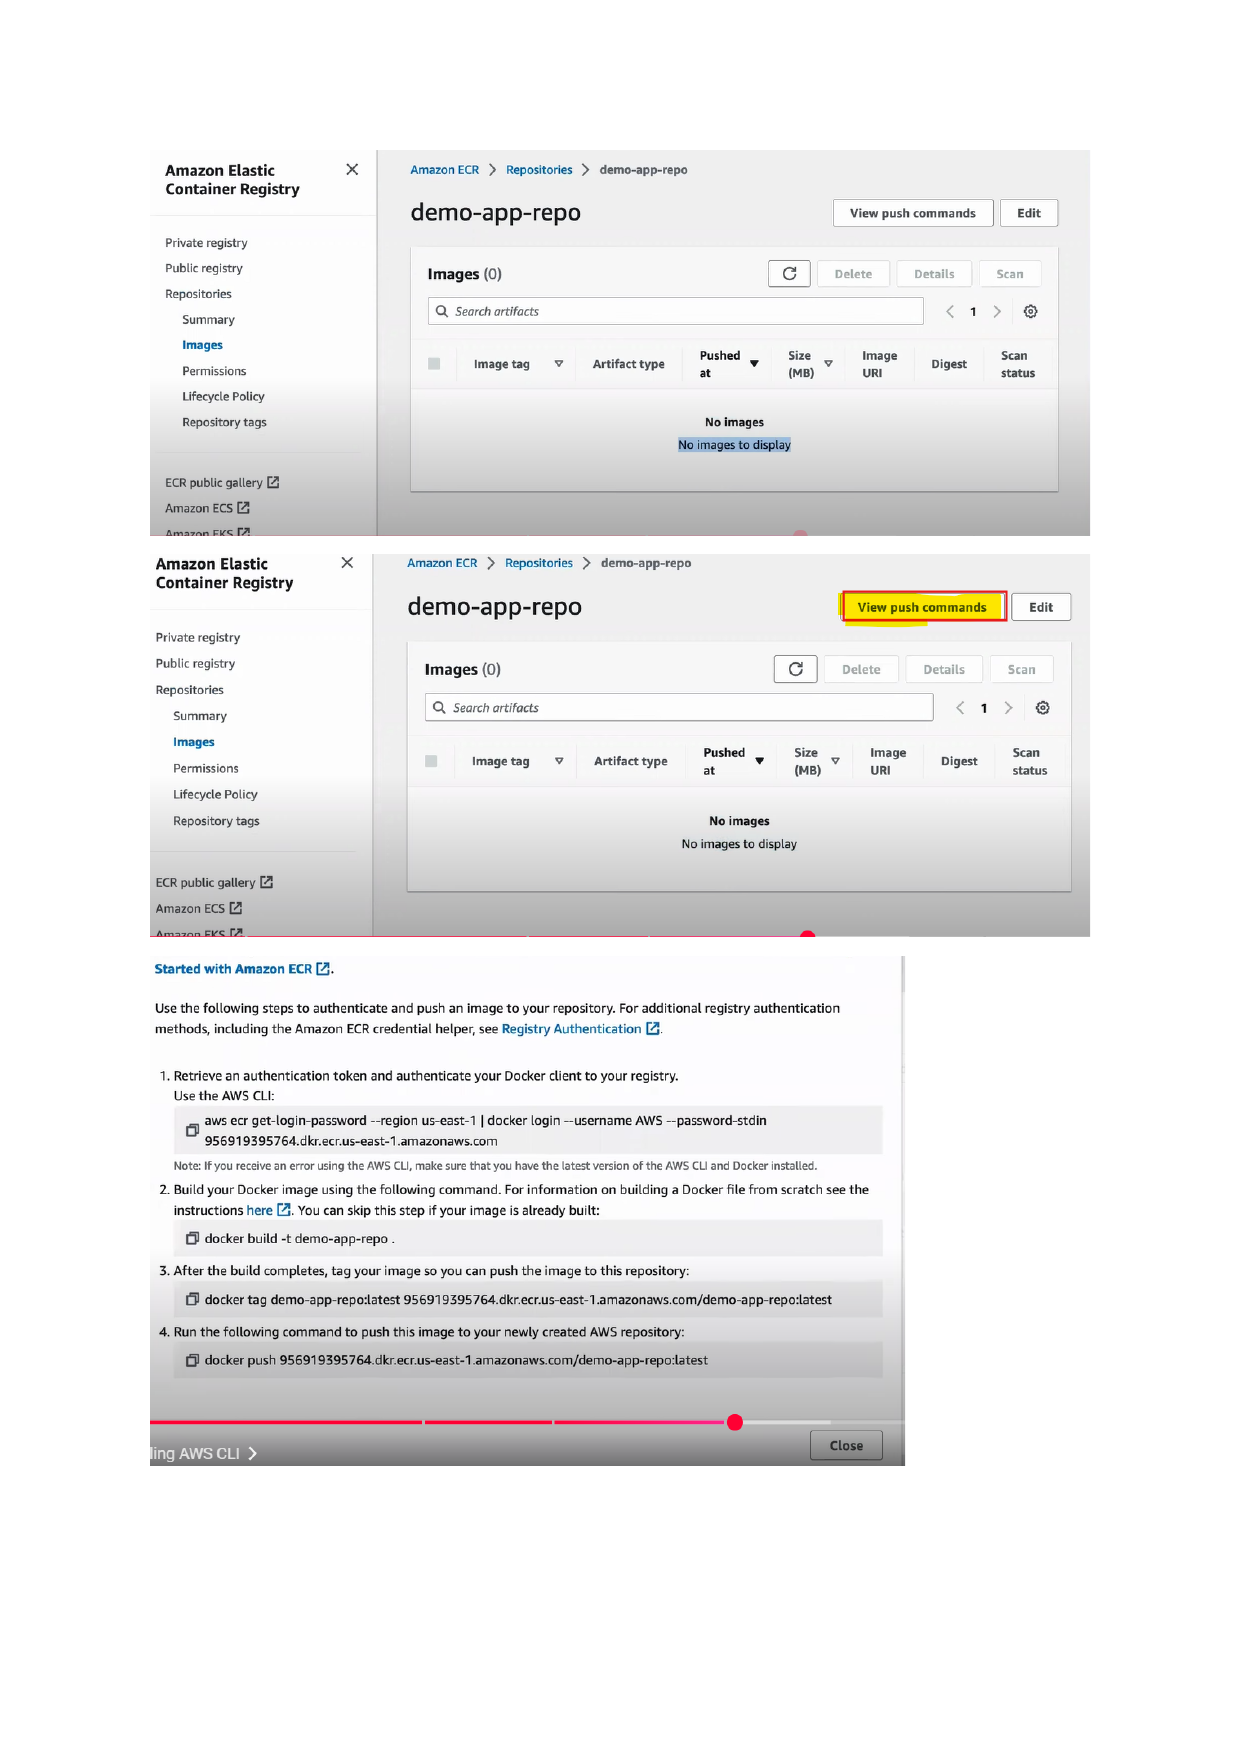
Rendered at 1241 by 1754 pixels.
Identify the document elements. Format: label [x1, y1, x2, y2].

picture [150, 150, 1091, 536]
picture [150, 956, 906, 1466]
picture [150, 554, 1091, 937]
